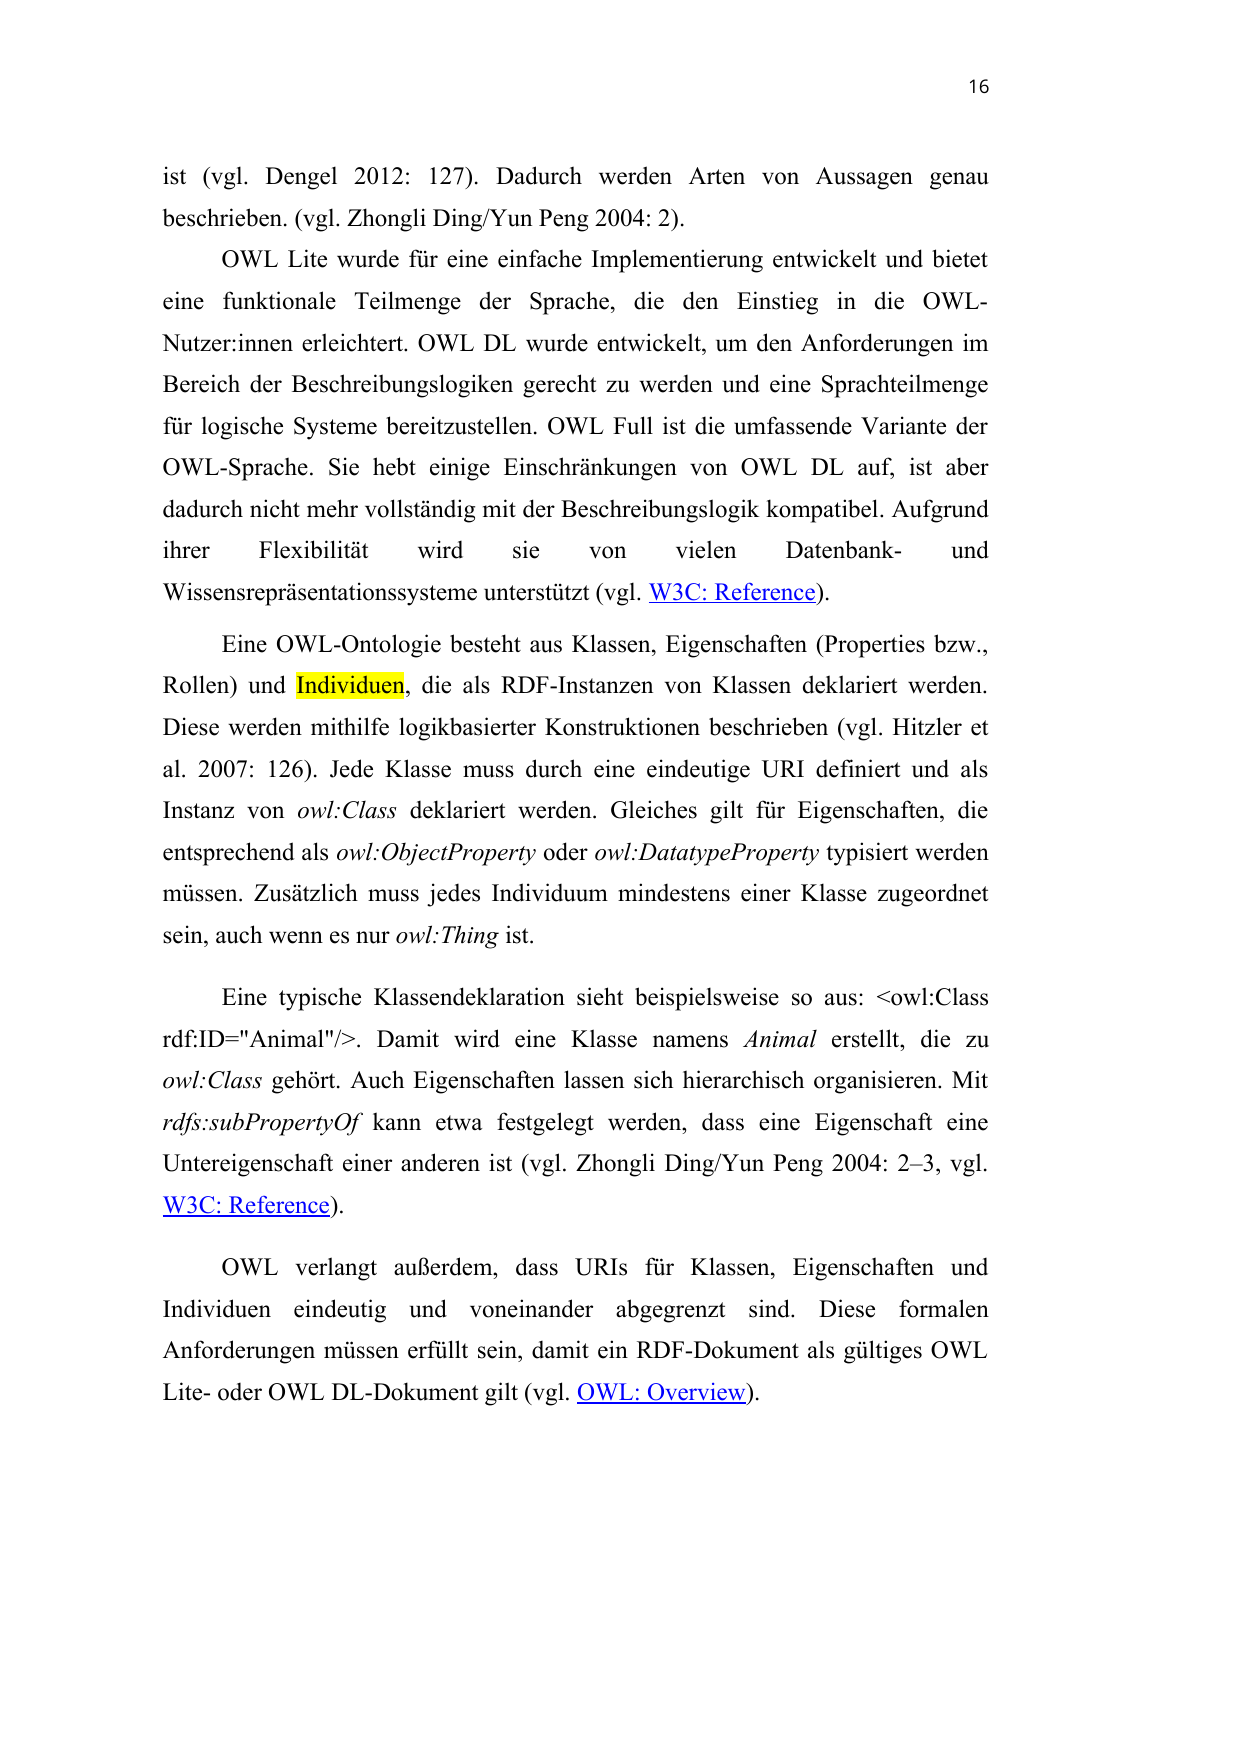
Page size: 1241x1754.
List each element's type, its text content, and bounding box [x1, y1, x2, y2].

text Eine OWL-Ontologie besteht aus Klassen, Eigenschaften (Properties bzw., Rollen) und Individuen, die als RDF-Instanzen von Klassen deklariert werden. Diese werden mithilfe logikbasierter Konstruktionen beschrieben (vgl. Hitzler et al. 2007: 126). Jede Klasse muss durch eine eindeutige URI definiert und als Instanz von owl:Class deklariert werden. Gleiches gilt für Eigenschaften, die entsprechend als owl:ObjectProperty oder owl:DatatypeProperty typisiert werden müssen. Zusätzlich muss jedes Individuum mindestens einer Klasse zugeordnet sein, auch wenn es nur owl:Thing ist. [162, 630, 989, 949]
text OWL Lite wurde für eine einfache Implementierung entwickelt und bietet eine funktionale Teilmenge der Sprache, die den Einstieg in die OWL-Nutzer:innen erleichtert. OWL DL wurde entwickelt, um den Anforderungen im Bereich der Beschreibungslogiken gerecht zu werden und eine Sprachteilmenge für logische Systeme bereitzustellen. OWL Full ist die umfassende Variante der OWL-Sprache. Sie hebt einige Einschränkungen von OWL DL auf, ist aber dadurch nicht mehr vollständig mit der Beschreibungslogik kompatibel. Aufgrund ihrer Flexibilität wird sie von vielen Datenbank- und Wissensrepräsentationssysteme unterstützt (vgl. W3C: Reference). [162, 246, 989, 606]
text Eine typische Klassendeklaration sieht beispielsweise so aus: <owl:Class rdf:ID="Animal"/>. Damit wird eine Klasse namens Animal erstellt, die zu owl:Class gehört. Auch Eigenschaften lassen sich hierarchisch organisieren. Mit rdfs:subPropertyOf kann etwa festgelegt werden, dass eine Eigenschaft eine Untereigenschaft einer anderen ist (vgl. Zhongli Ding/Yun Peng 2004: 2–3, vgl. W3C: Reference). [162, 983, 989, 1219]
text OWL verlangt außerdem, dass URIs für Klassen, Eigenschaften und Individuen eindeutig und voneinander abgegrenzt sind. Diese formalen Anforderungen müssen erfüllt sein, damit ein RDF-Dokument als gültiges OWL Lite- oder OWL DL-Dokument gilt (vgl. OWL: Overview). [162, 1253, 989, 1406]
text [162, 162, 989, 232]
